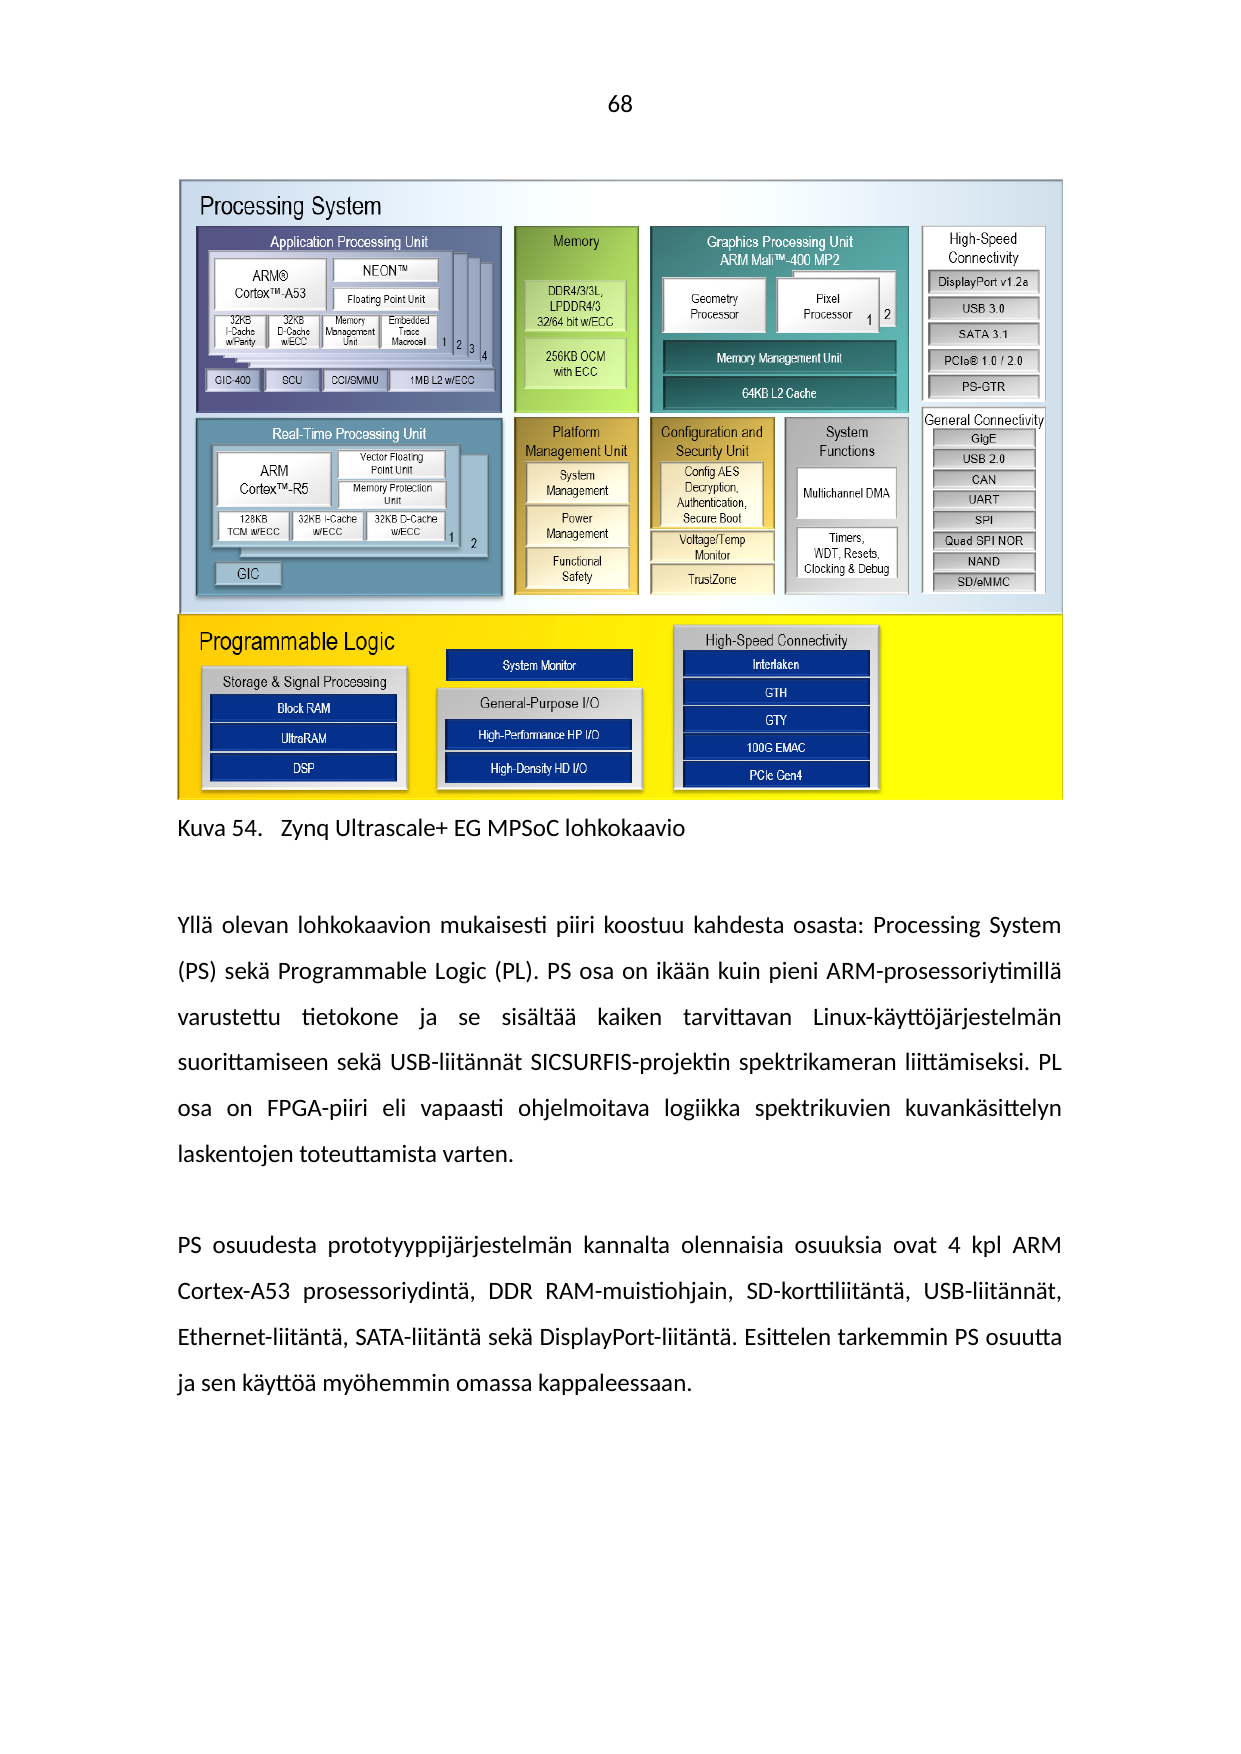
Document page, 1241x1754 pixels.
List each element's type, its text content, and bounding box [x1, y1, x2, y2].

text Kuva 54. Zynq Ultrascale+ EG MPSoC lohkokaavio [177, 812, 1063, 843]
picture [177, 177, 1063, 800]
text PS osuudesta prototyyppijärjestelmän kannalta olennaisia osuuksia ovat 4 kpl ARM Cortex-A53 prosessoriydintä, DDR RAM-muistiohjain, SD-korttiliitäntä, USB-liitännät, Ethernet-liitäntä, SATA-liitäntä sekä DisplayPort-liitäntä. Esittelen tarkemmin PS osuutta ja sen käyttöä myöhemmin omassa kappaleessaan. [177, 1229, 1063, 1397]
text Yllä olevan lohkokaavion mukaisesti piiri koostuu kahdesta osasta: Processing System (PS) sekä Programmable Logic (PL). PS osa on ikään kuin pieni ARM-prosessoriytimillä varustettu tietokone ja se sisältää kaiken tarvittavan Linux-käyttöjärjestelmän suorittamiseen sekä USB-liitännät SICSURFIS-projektin spektrikameran liittämiseksi. PL osa on FPGA-piiri eli vapaasti ohjelmoitava logiikka spektrikuvien kuvankäsittelyn laskentojen toteuttamista varten. [177, 909, 1063, 1168]
